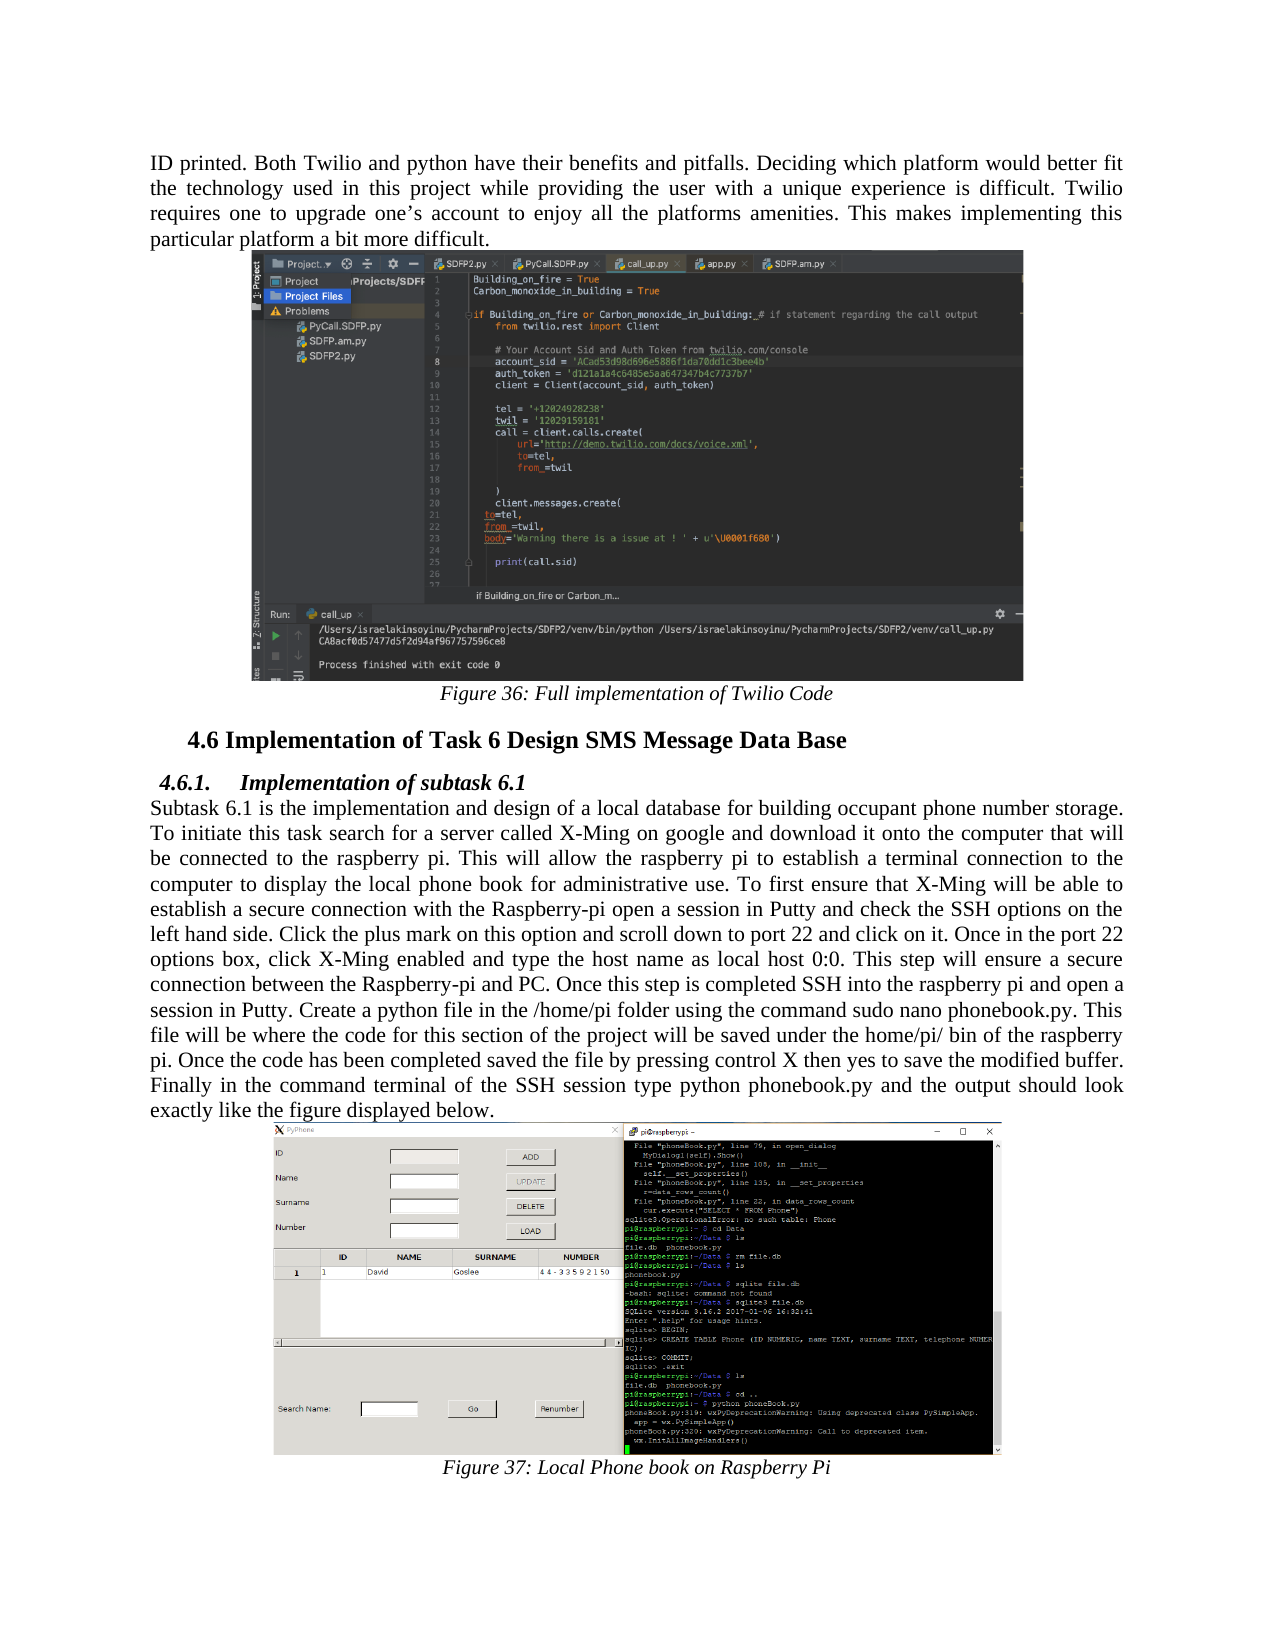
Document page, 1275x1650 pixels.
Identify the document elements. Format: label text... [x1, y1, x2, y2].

subtitle Implementation of Task 6 Design SMS Message Data Base [187, 726, 1125, 754]
text Figure 36: Full implementation of Twilio Code [150, 681, 1125, 705]
text Figure 37: Local Phone book on Raspberry Pi [150, 1455, 1125, 1479]
picture [273, 1122, 1002, 1455]
text Subtask 6.1 is the implementation and design of a local database for building occupant phone number storage. To initiate this task search for a server called X-Ming on google and download it onto the computer that will be connected to the raspberry pi. This will allow the raspberry pi to establish a terminal connection to the computer to display the local phone book for administrative use. To first ensure that X-Ming will be able to establish a secure connection with the Raspberry-pi open a session in Putty and check the SSH options on the left hand side. Click the plus mark on this option and scroll down to port 22 and click on it. Once in the port 22 options box, click X-Ming enabled and type the host name as local host 0:0. This step will ensure a secure connection between the Raspberry-pi and PC. Once this step is completed SSH into the raspberry pi and open a session in Putty. Create a python file in the /home/pi folder using the command sudo nano phonebook.py. This file will be where the code for this section of the project will be saved under the home/pi/ bin of the raspberry pi. Once the code has been completed saved the file by pressing control X then yes to save the modified buffer. Finally in the command terminal of the SSH session type python phonebook.py and the output should look exactly like the figure displayed below. [150, 795, 1125, 1123]
picture [251, 250, 1024, 681]
list Implementation of subtask 6.1 [159, 769, 1125, 795]
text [150, 150, 1125, 251]
